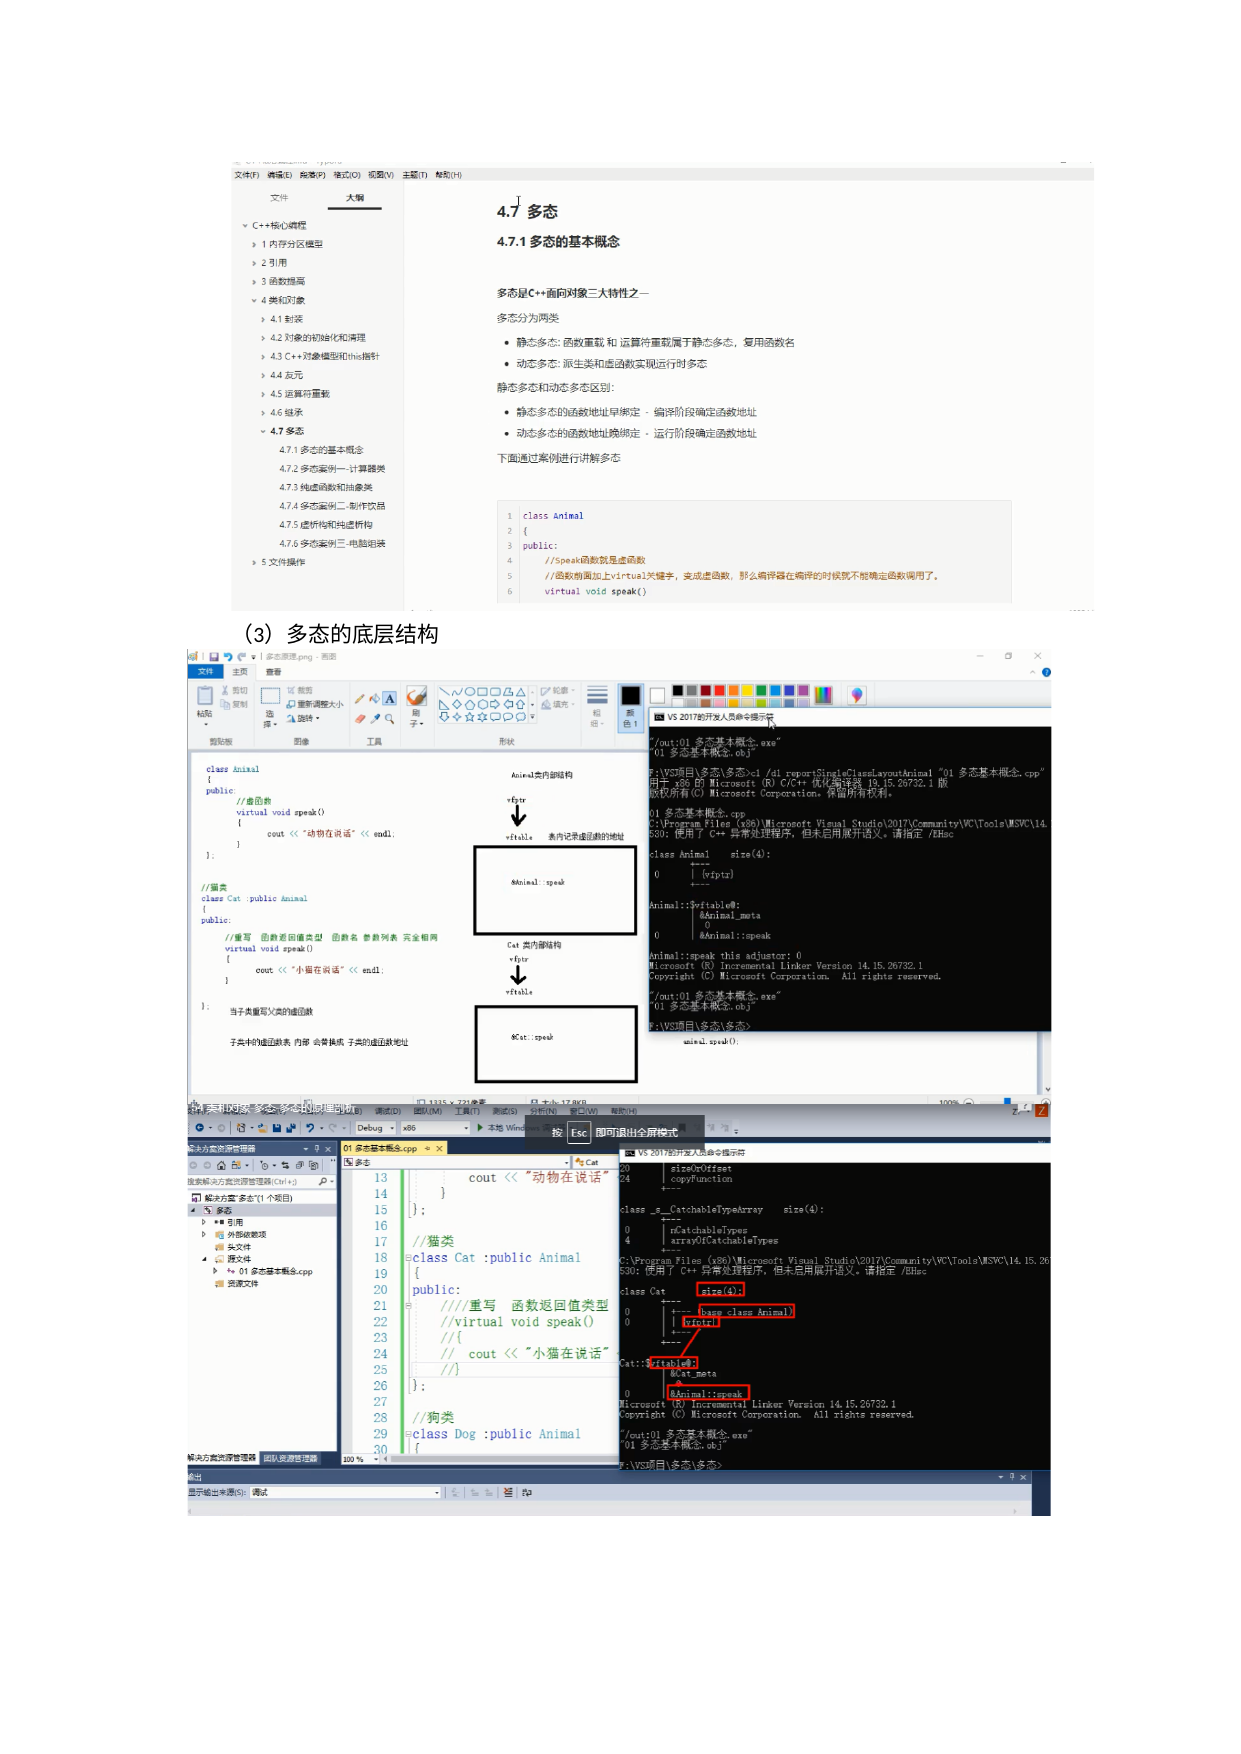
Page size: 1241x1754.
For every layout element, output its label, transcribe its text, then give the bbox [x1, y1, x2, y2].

list 多态的底层结构 [187, 617, 1053, 649]
picture [231, 162, 1095, 611]
picture [187, 649, 1052, 1516]
